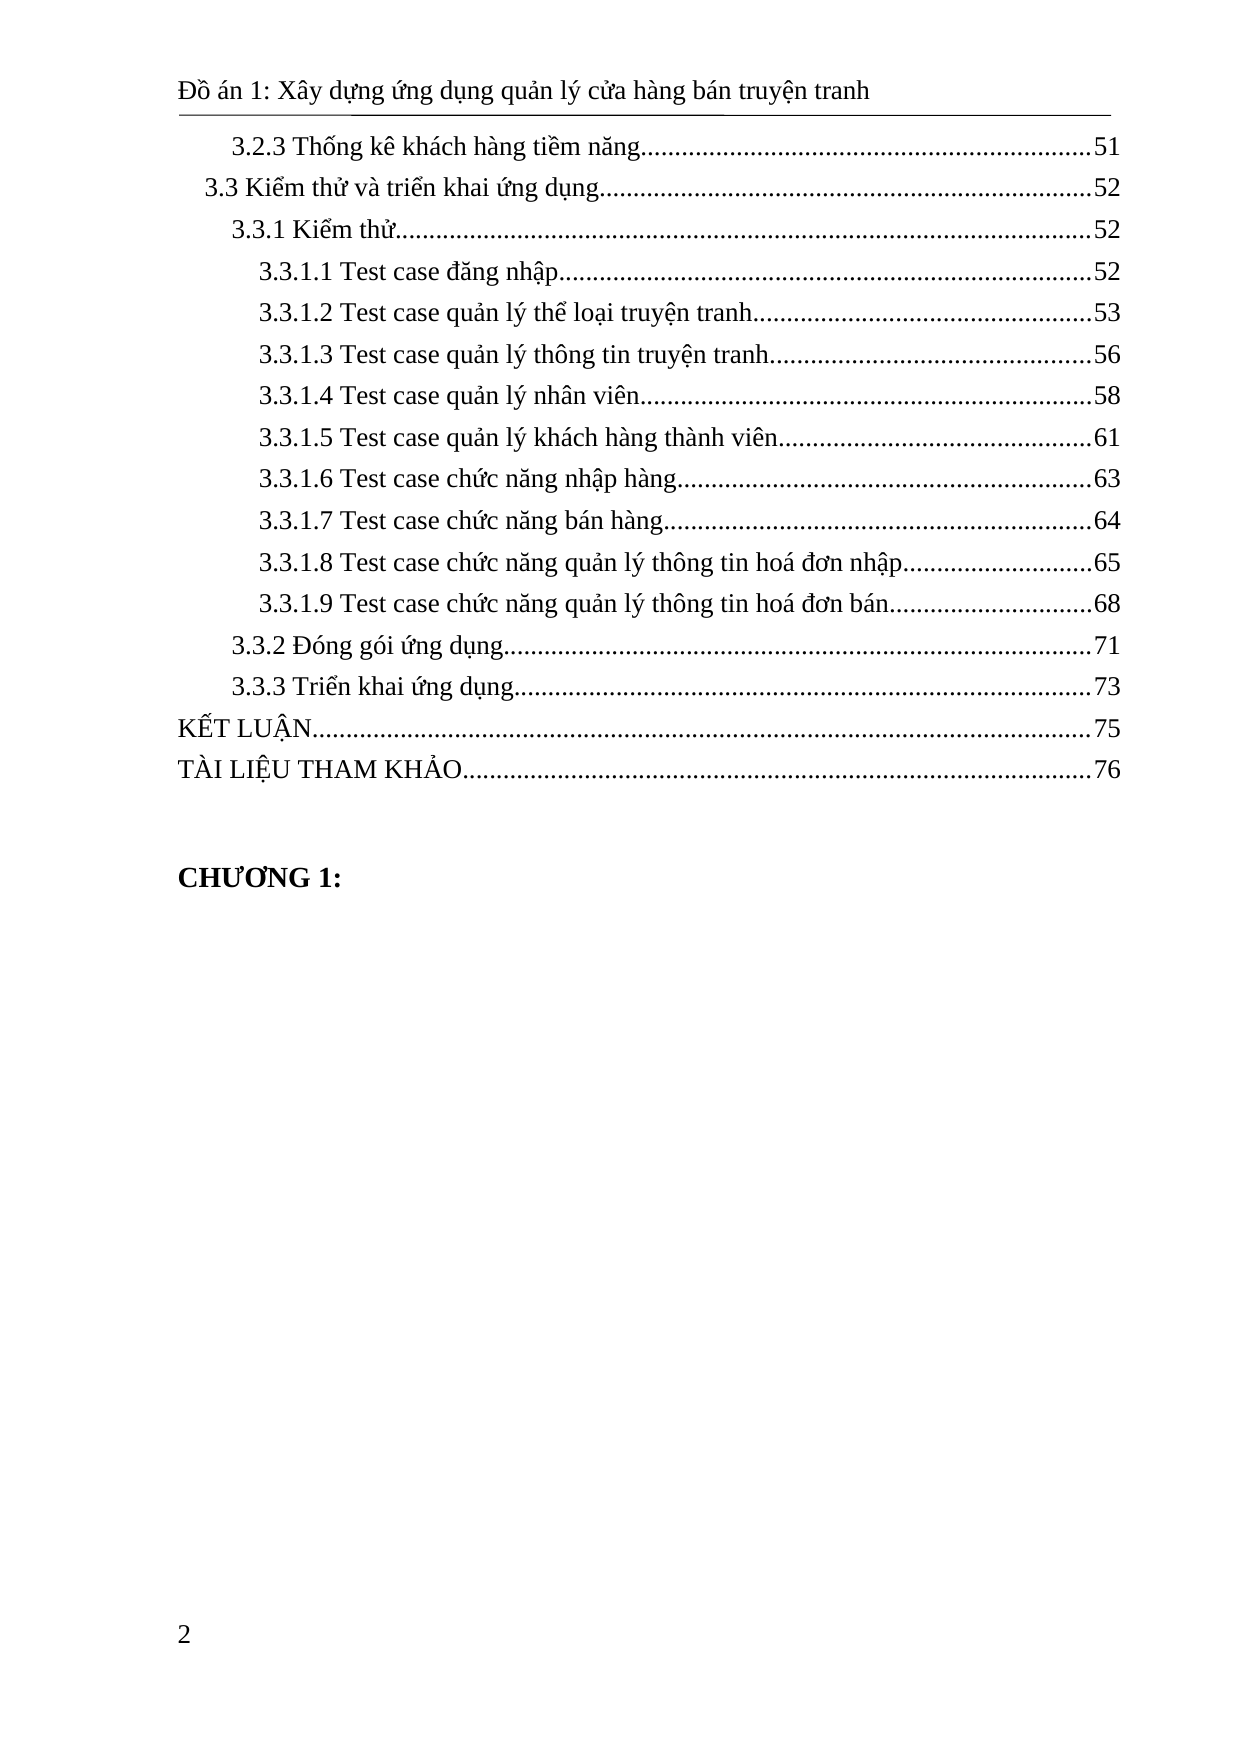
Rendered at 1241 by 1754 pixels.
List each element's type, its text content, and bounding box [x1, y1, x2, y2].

text 3.3.1.5 Test case quản lý khách hàng thành viên 61 [258, 421, 1122, 452]
text KẾT LUẬN 75 [177, 712, 1122, 743]
text 3.3.3 Triển khai ứng dụng 73 [231, 670, 1122, 701]
text 3.2.3 Thống kê khách hàng tiềm năng 51 [231, 130, 1122, 161]
text 3.3.1.9 Test case chức năng quản lý thông tin hoá đơn bán 68 [258, 587, 1122, 618]
text 3.3.1.8 Test case chức năng quản lý thông tin hoá đơn nhập 65 [258, 546, 1122, 577]
text 3.3.1.3 Test case quản lý thông tin truyện tranh 56 [258, 338, 1122, 369]
text 3.3.1.1 Test case đăng nhập 52 [258, 255, 1122, 286]
text TÀI LIỆU THAM KHẢO 76 [177, 753, 1122, 784]
text 3.3.1.7 Test case chức năng bán hàng 64 [258, 504, 1122, 535]
text 3.3 Kiểm thử và triển khai ứng dụng 52 [204, 172, 1122, 203]
text 3.3.1 Kiểm thử 52 [231, 213, 1122, 244]
text 3.3.1.4 Test case quản lý nhân viên 58 [258, 379, 1122, 411]
text 3.3.1.2 Test case quản lý thể loại truyện tranh 53 [258, 296, 1122, 327]
text 3.3.1.6 Test case chức năng nhập hàng 63 [258, 462, 1122, 494]
text 3.3.2 Đóng gói ứng dụng 71 [231, 629, 1122, 660]
